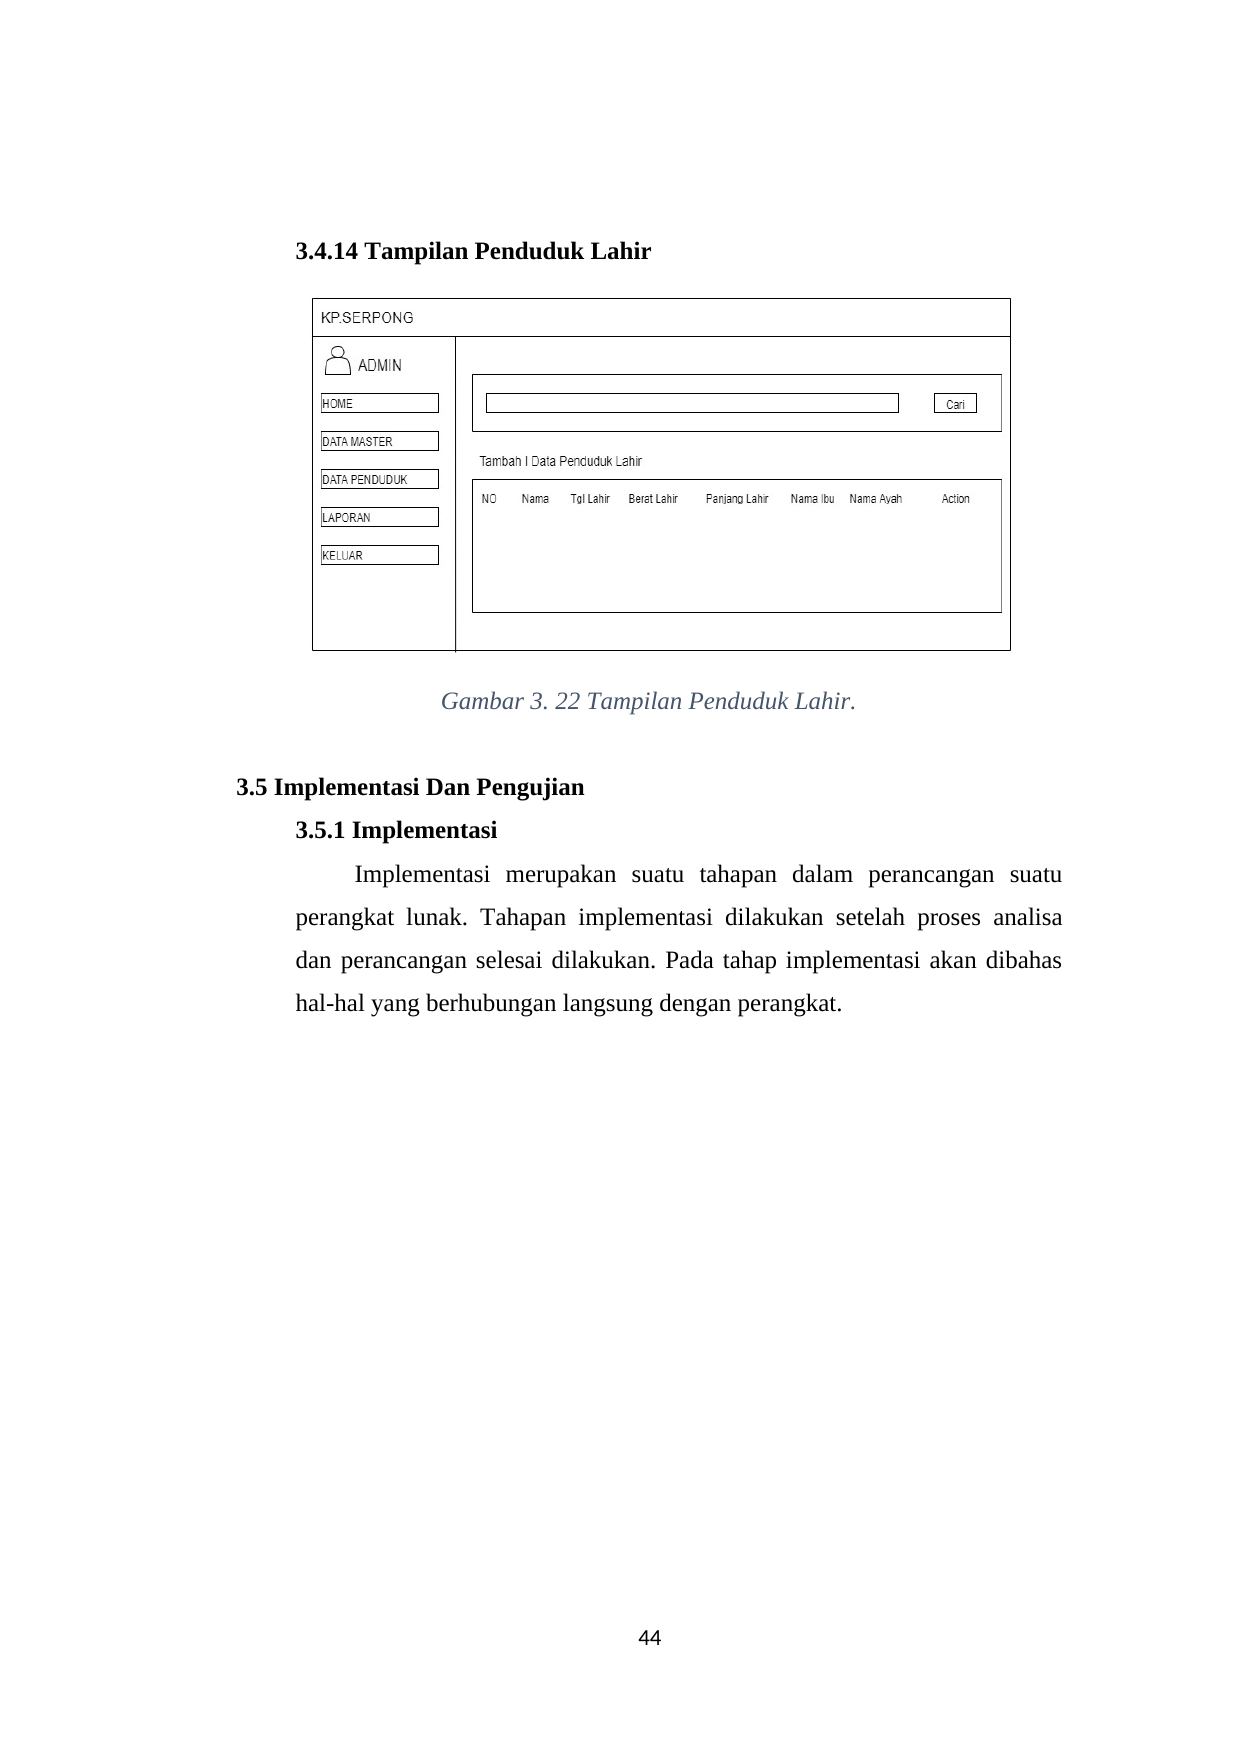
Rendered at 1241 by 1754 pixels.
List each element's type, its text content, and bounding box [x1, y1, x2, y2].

subtitle 3.5 Implementasi Dan Pengujian [236, 772, 1063, 801]
text Implementasi merupakan suatu tahapan dalam perancangan suatu perangkat lunak. Tahapan implementasi dilakukan setelah proses analisa dan perancangan selesai dilakukan. Pada tahap implementasi akan dibahas hal-hal yang berhubungan langsung dengan perangkat. [295, 859, 1063, 1017]
picture [295, 279, 1028, 672]
subtitle 3.5.1 Implementasi [236, 816, 1063, 844]
subtitle 3.4.14 Tampilan Penduduk Lahir [236, 236, 1063, 265]
